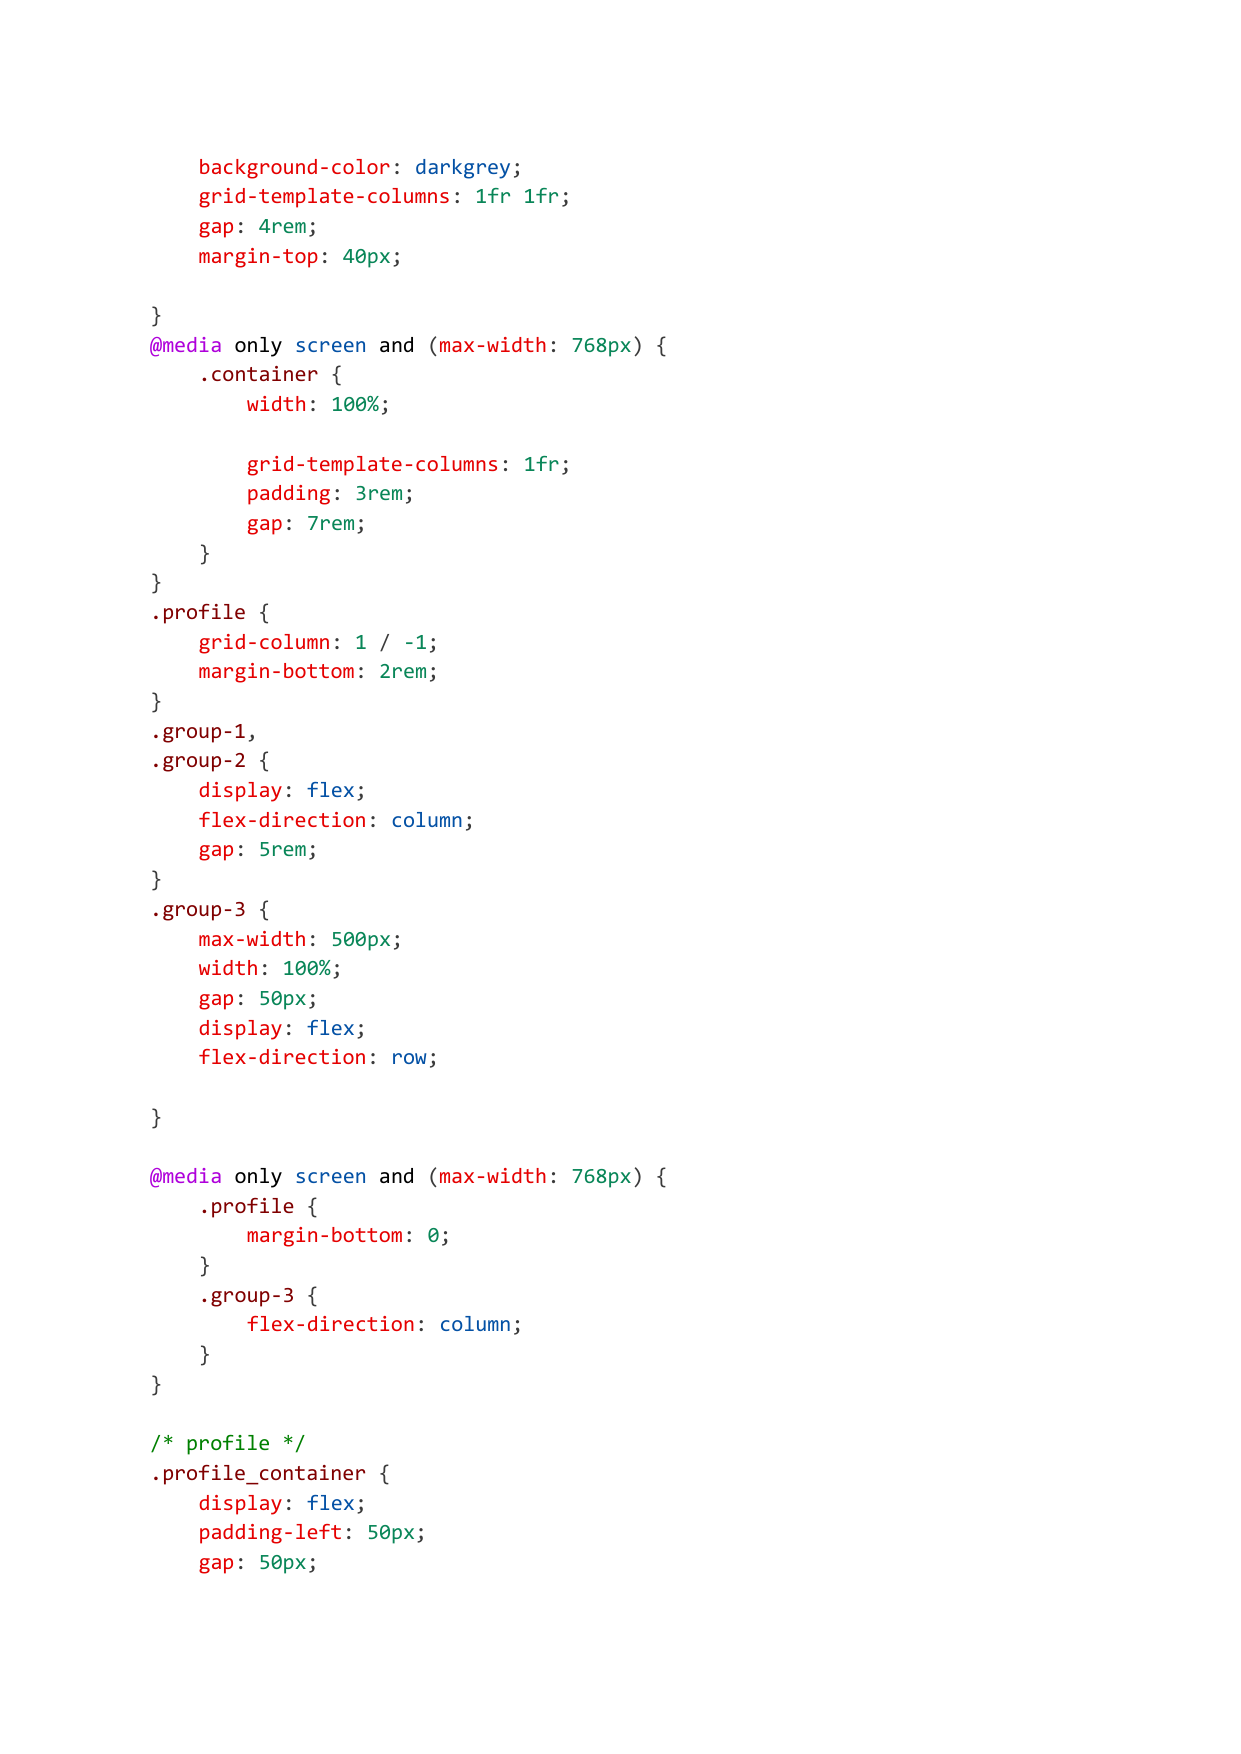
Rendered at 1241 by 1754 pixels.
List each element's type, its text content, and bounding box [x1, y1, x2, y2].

text @media only screen and (max-width: 768px) { [150, 1159, 1090, 1189]
text grid-template-columns: 1fr; [150, 447, 1090, 477]
text } [150, 566, 1090, 595]
text gap: 7rem; [150, 506, 1090, 536]
text .group-3 { [150, 1278, 1090, 1308]
text flex-direction: column; [150, 1308, 1090, 1337]
text grid-template-columns: 1fr 1fr; [150, 180, 1090, 209]
text .group-2 { [150, 744, 1090, 773]
text .profile { [150, 1189, 1090, 1219]
text padding-left: 50px; [150, 1516, 1090, 1545]
text display: flex; [150, 1011, 1090, 1041]
text flex-direction: column; [150, 803, 1090, 833]
text } [150, 298, 1090, 328]
text } [150, 1337, 1090, 1367]
text max-width: 500px; [150, 922, 1090, 952]
text background-color: darkgrey; [150, 150, 1090, 180]
text .group-3 { [150, 892, 1090, 922]
text .container { [150, 358, 1090, 387]
text flex-direction: row; [150, 1041, 1090, 1070]
text .profile_container { [150, 1456, 1090, 1486]
text padding: 3rem; [150, 477, 1090, 506]
text } [150, 536, 1090, 566]
text /* profile */ [150, 1427, 1090, 1456]
text margin-bottom: 0; [150, 1219, 1090, 1248]
text width: 100%; [150, 952, 1090, 981]
text } [150, 1248, 1090, 1278]
text } [150, 684, 1090, 714]
text gap: 50px; [150, 981, 1090, 1011]
text gap: 50px; [150, 1545, 1090, 1575]
text display: flex; [150, 773, 1090, 803]
text gap: 5rem; [150, 833, 1090, 862]
text @media only screen and (max-width: 768px) { [150, 328, 1090, 358]
text width: 100%; [150, 387, 1090, 417]
text } [150, 862, 1090, 892]
text .group-1, [150, 714, 1090, 744]
text gap: 4rem; [150, 209, 1090, 239]
text .profile { [150, 595, 1090, 625]
text } [150, 1100, 1090, 1130]
text margin-top: 40px; [150, 239, 1090, 269]
text display: flex; [150, 1486, 1090, 1516]
text grid-column: 1 / -1; [150, 625, 1090, 655]
text margin-bottom: 2rem; [150, 655, 1090, 684]
text } [150, 1367, 1090, 1397]
